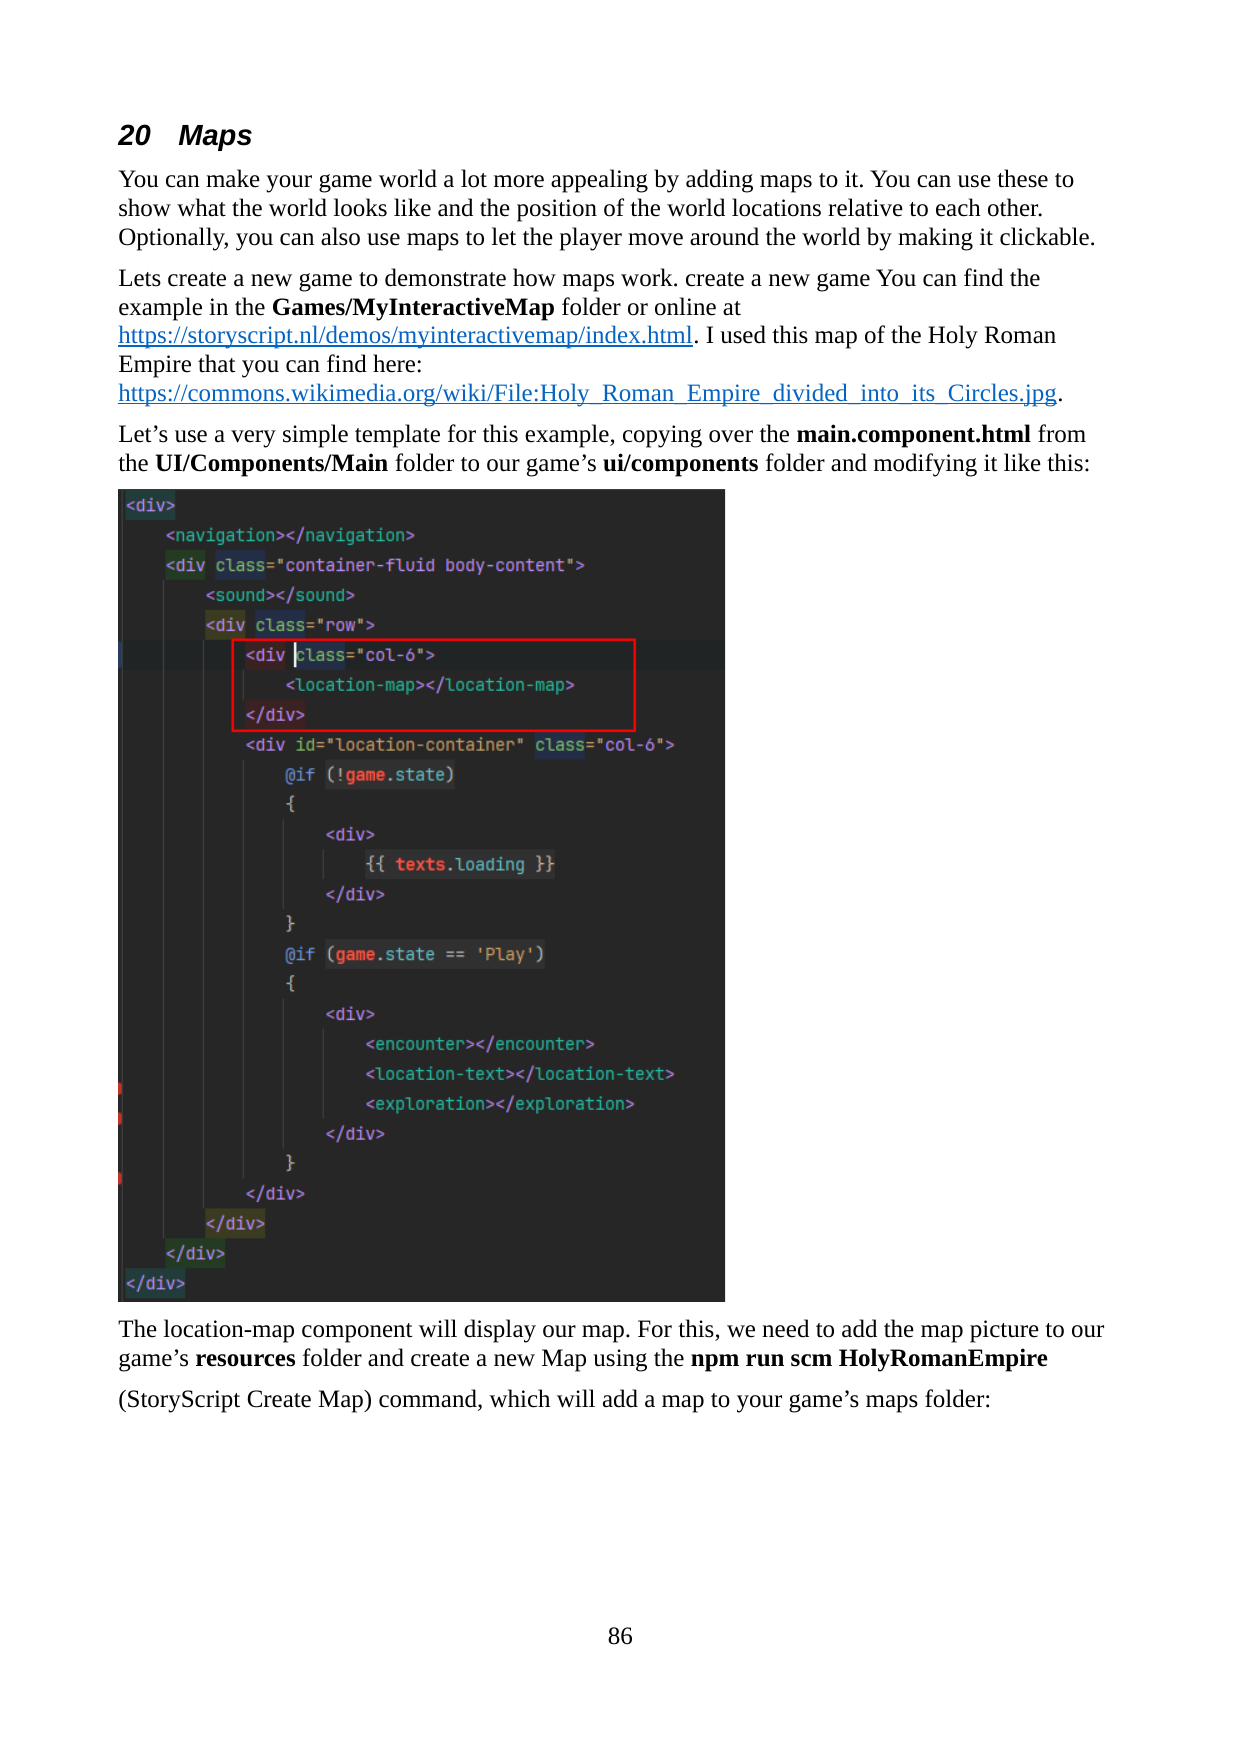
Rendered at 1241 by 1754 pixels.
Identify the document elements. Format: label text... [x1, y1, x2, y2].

text (StoryScript Create Map) command, which will add a map to your game’s maps folder: [118, 1384, 1122, 1413]
subtitle Maps [118, 118, 1122, 152]
text Let’s use a very simple template for this example, copying over the main.component.html from the UI/Components/Main folder to our game’s ui/components folder and modifying it like this: [118, 419, 1122, 477]
picture [118, 489, 725, 1302]
text You can make your game world a lot more appealing by adding maps to it. You can use these to show what the world looks like and the position of the world locations relative to each other. Optionally, you can also use maps to let the player move around the world by making it clickable. [118, 164, 1122, 250]
text Lets create a new game to demonstrate how maps work. create a new game You can find the example in the Games/MyInteractiveMap folder or online at https://storyscript.nl/demos/myinteractivemap/index.html. I used this map of the Holy Roman Empire that you can find here: https://commons.wikimedia.org/wiki/File:Holy_Roman_Empire_divided_into_its_Circles.jpg. [118, 263, 1122, 407]
text The location-map component will display our map. For this, we need to add the map picture to our game’s resources folder and create a new Map using the npm run scm HolyRomanEmpire [118, 1314, 1122, 1372]
